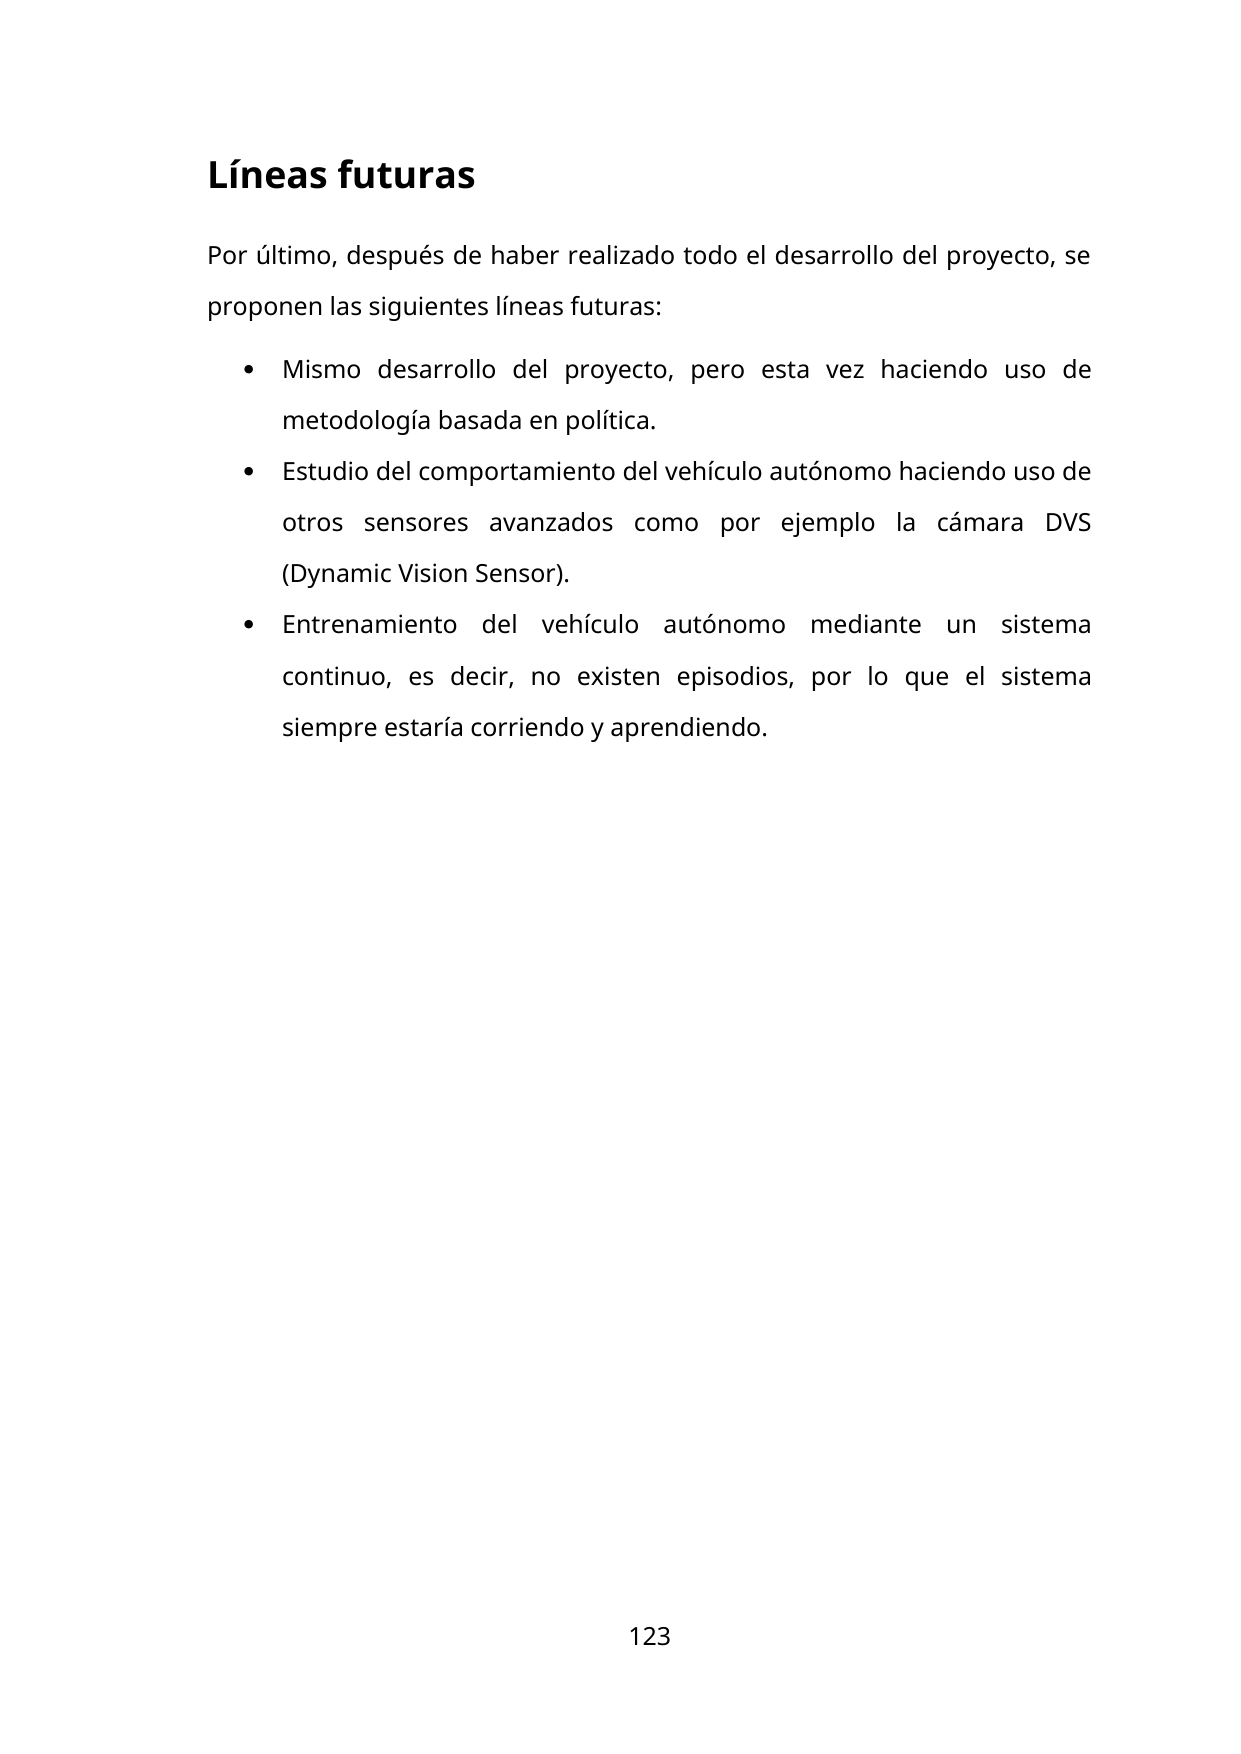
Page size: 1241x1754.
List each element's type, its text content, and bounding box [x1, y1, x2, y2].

text Líneas futuras [207, 148, 1092, 199]
list Estudio del comportamiento del vehículo autónomo haciendo uso de otros sensores avanzados como por ejemplo la cámara DVS (Dynamic Vision Sensor). [244, 454, 1092, 590]
list Entrenamiento del vehículo autónomo mediante un sistema continuo, es decir, no existen episodios, por lo que el sistema siempre estaría corriendo y aprendiendo. [244, 607, 1092, 743]
list Mismo desarrollo del proyecto, pero esta vez haciendo uso de metodología basada en política. [244, 352, 1092, 437]
text Por último, después de haber realizado todo el desarrollo del proyecto, se proponen las siguientes líneas futuras: [207, 237, 1092, 322]
